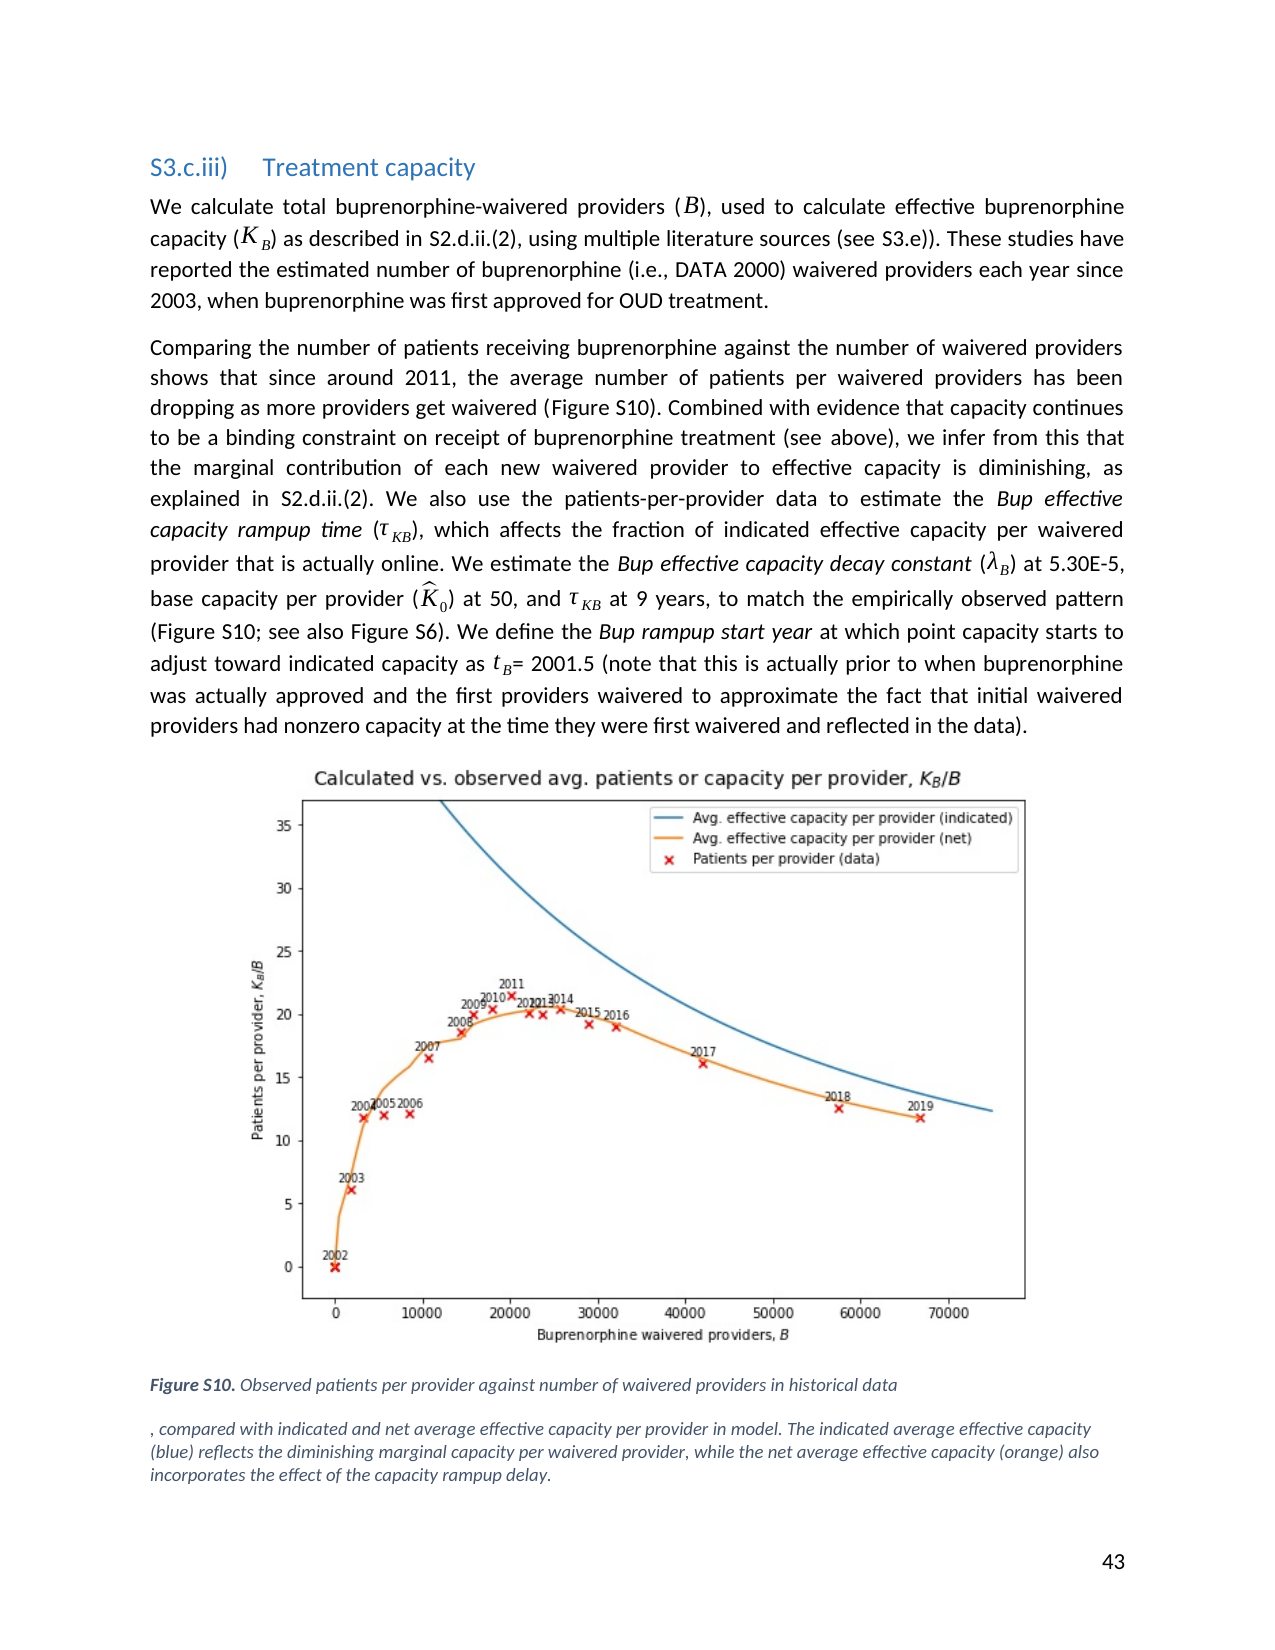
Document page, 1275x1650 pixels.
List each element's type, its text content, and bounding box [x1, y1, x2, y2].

subtitle Treatment capacity [150, 150, 1125, 183]
text Figure S10. Observed patients per provider against number of waivered providers in historical data [150, 1373, 1125, 1396]
picture [241, 758, 1034, 1355]
text We calculate total buprenorphine-waivered providers (), used to calculate effective buprenorphine capacity () as described in S2.d.ii.(2), using multiple literature sources (see S3.e)). These studies have reported the estimated number of buprenorphine (i.e., DATA 2000) waivered providers each year since 2003, when buprenorphine was first approved for OUD treatment. [150, 192, 1125, 314]
text Comparing the number of patients receiving buprenorphine against the number of waivered providers shows that since around 2011, the average number of patients per waivered providers has been dropping as more providers get waivered (Figure S10). Combined with evidence that capacity continues to be a binding constraint on receipt of buprenorphine treatment (see above), we infer from this that the marginal contribution of each new waivered provider to effective capacity is diminishing, as explained in S2.d.ii.(2). We also use the patients-per-provider data to estimate the Bup effective capacity rampup time (), which affects the fraction of indicated effective capacity per waivered provider that is actually online. We estimate the Bup effective capacity decay constant () at 5.30E-5, base capacity per provider () at 50, and at 9 years, to match the empirically observed pattern (Figure S10; see also Figure S6). We define the Bup rampup start year at which point capacity starts to adjust toward indicated capacity as = 2001.5 (note that this is actually prior to when buprenorphine was actually approved and the first providers waivered to approximate the fact that initial waivered providers had nonzero capacity at the time they were first waivered and reflected in the data). [150, 333, 1125, 739]
text , compared with indicated and net average effective capacity per provider in model. The indicated average effective capacity (blue) reflects the diminishing marginal capacity per waivered provider, while the net average effective capacity (orange) also incorporates the effect of the capacity rampup delay. [150, 1417, 1125, 1486]
